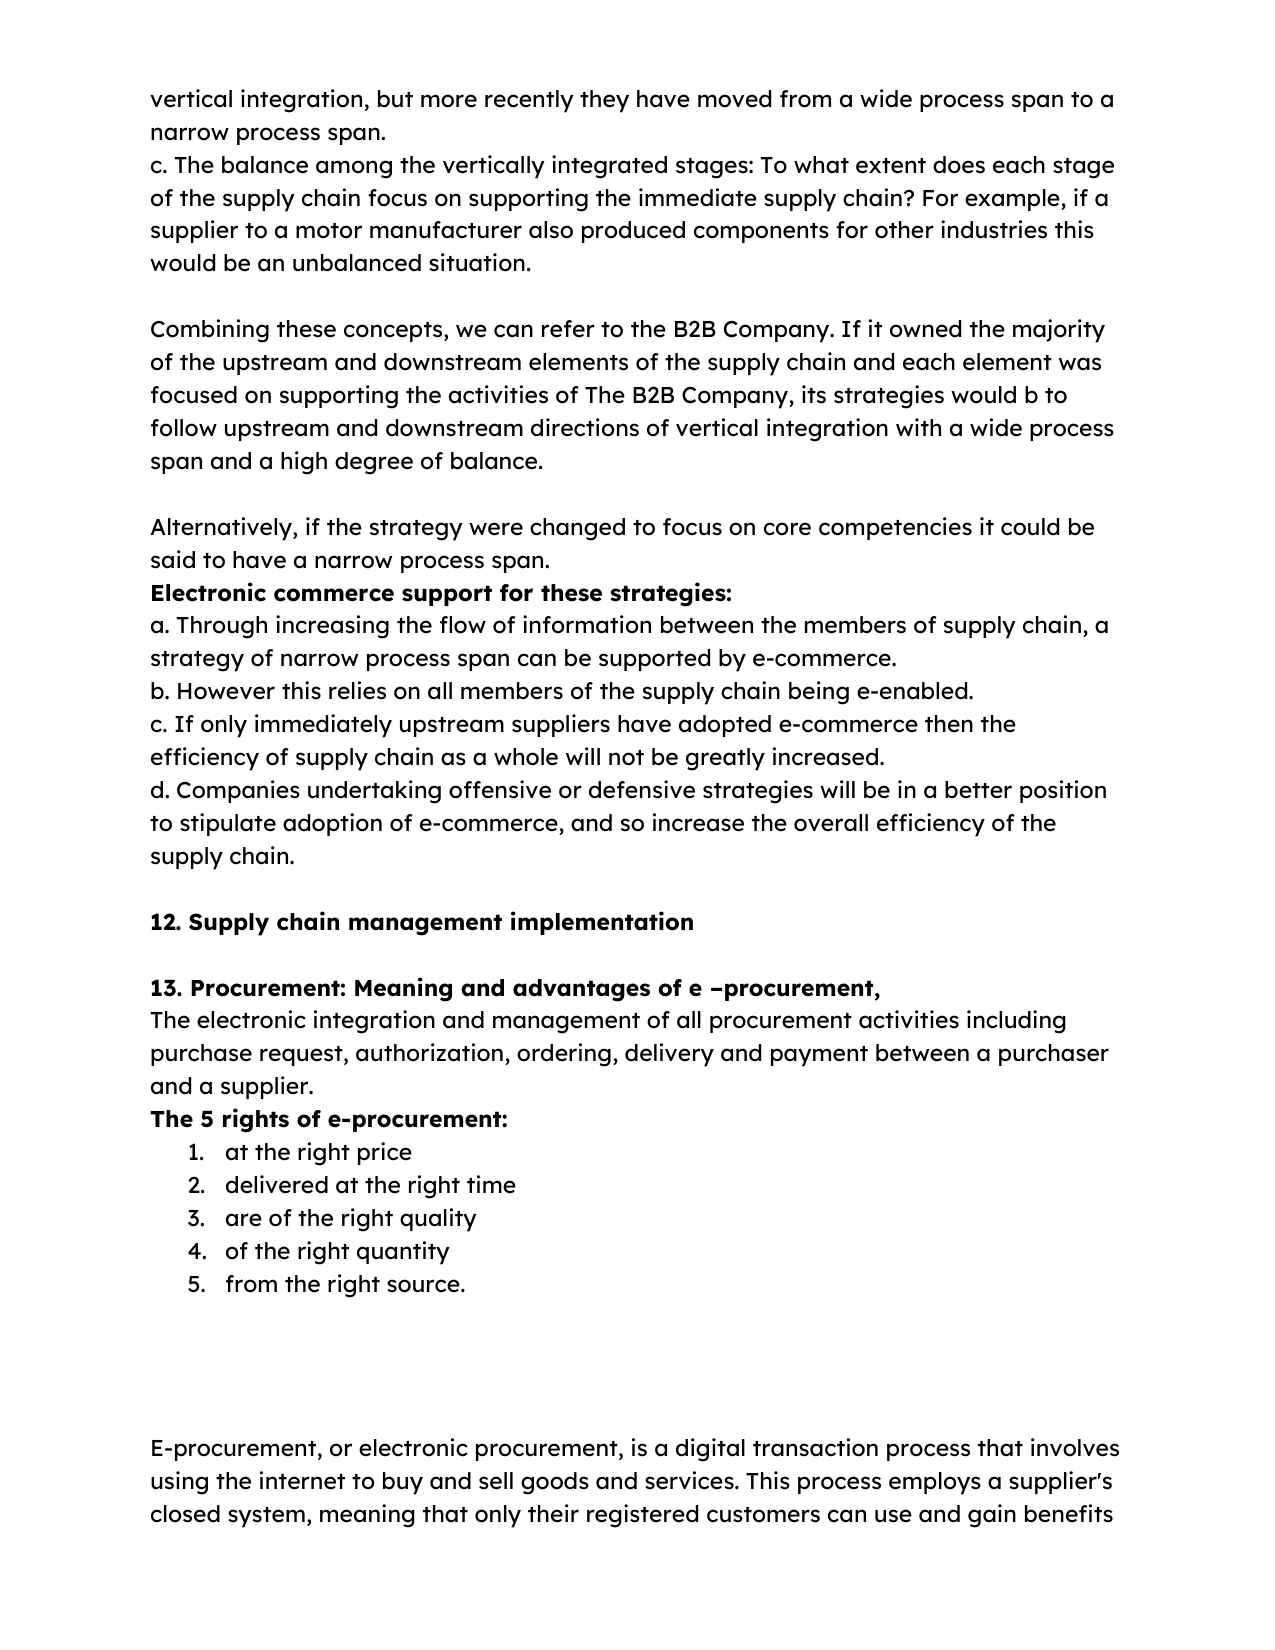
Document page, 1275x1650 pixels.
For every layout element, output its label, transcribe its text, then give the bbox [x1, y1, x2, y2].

list delivered at the right time [187, 1171, 1125, 1199]
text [150, 1434, 1125, 1528]
text Alternatively, if the strategy were changed to focus on core competencies it could be said to have a narrow process span. [150, 512, 1125, 574]
list from the right source. [187, 1269, 1125, 1298]
list are of the right quality [187, 1203, 1125, 1232]
text c. The balance among the vertically integrated stages: To what extent does each stage of the supply chain focus on supporting the immediate supply chain? For example, if a supplier to a motor manufacturer also produced components for other industries this would be an unbalanced situation. [150, 150, 1125, 278]
text c. If only immediately upstream suppliers have adopted e-commerce then the efficiency of supply chain as a whole will not be greatly increased. [150, 710, 1125, 771]
text Combining these concepts, we can refer to the B2B Company. If it owned the majority of the upstream and downstream elements of the supply chain and each element was focused on supporting the activities of The B2B Company, its strategies would b to follow upstream and downstream directions of vertical integration with a wide process span and a high degree of balance. [150, 315, 1125, 475]
text d. Companies undertaking offensive or defensive strategies will be in a better position to stipulate adoption of e-commerce, and so increase the overall efficiency of the supply chain. [150, 776, 1125, 870]
text 13. Procurement: Meaning and advantages of e –procurement, [150, 973, 1125, 1002]
list of the right quantity [187, 1236, 1125, 1265]
list at the right price [187, 1138, 1125, 1166]
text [150, 84, 1125, 146]
text The electronic integration and management of all procurement activities including purchase request, authorization, ordering, delivery and payment between a purchaser and a supplier. [150, 1006, 1125, 1101]
text 12. Supply chain management implementation [150, 907, 1125, 936]
text b. However this relies on all members of the supply chain being e-enabled. [150, 677, 1125, 706]
text Electronic commerce support for these strategies: [150, 578, 1125, 607]
text a. Through increasing the flow of information between the members of supply chain, a strategy of narrow process span can be supported by e-commerce. [150, 611, 1125, 673]
text The 5 rights of e-procurement: [150, 1105, 1125, 1133]
